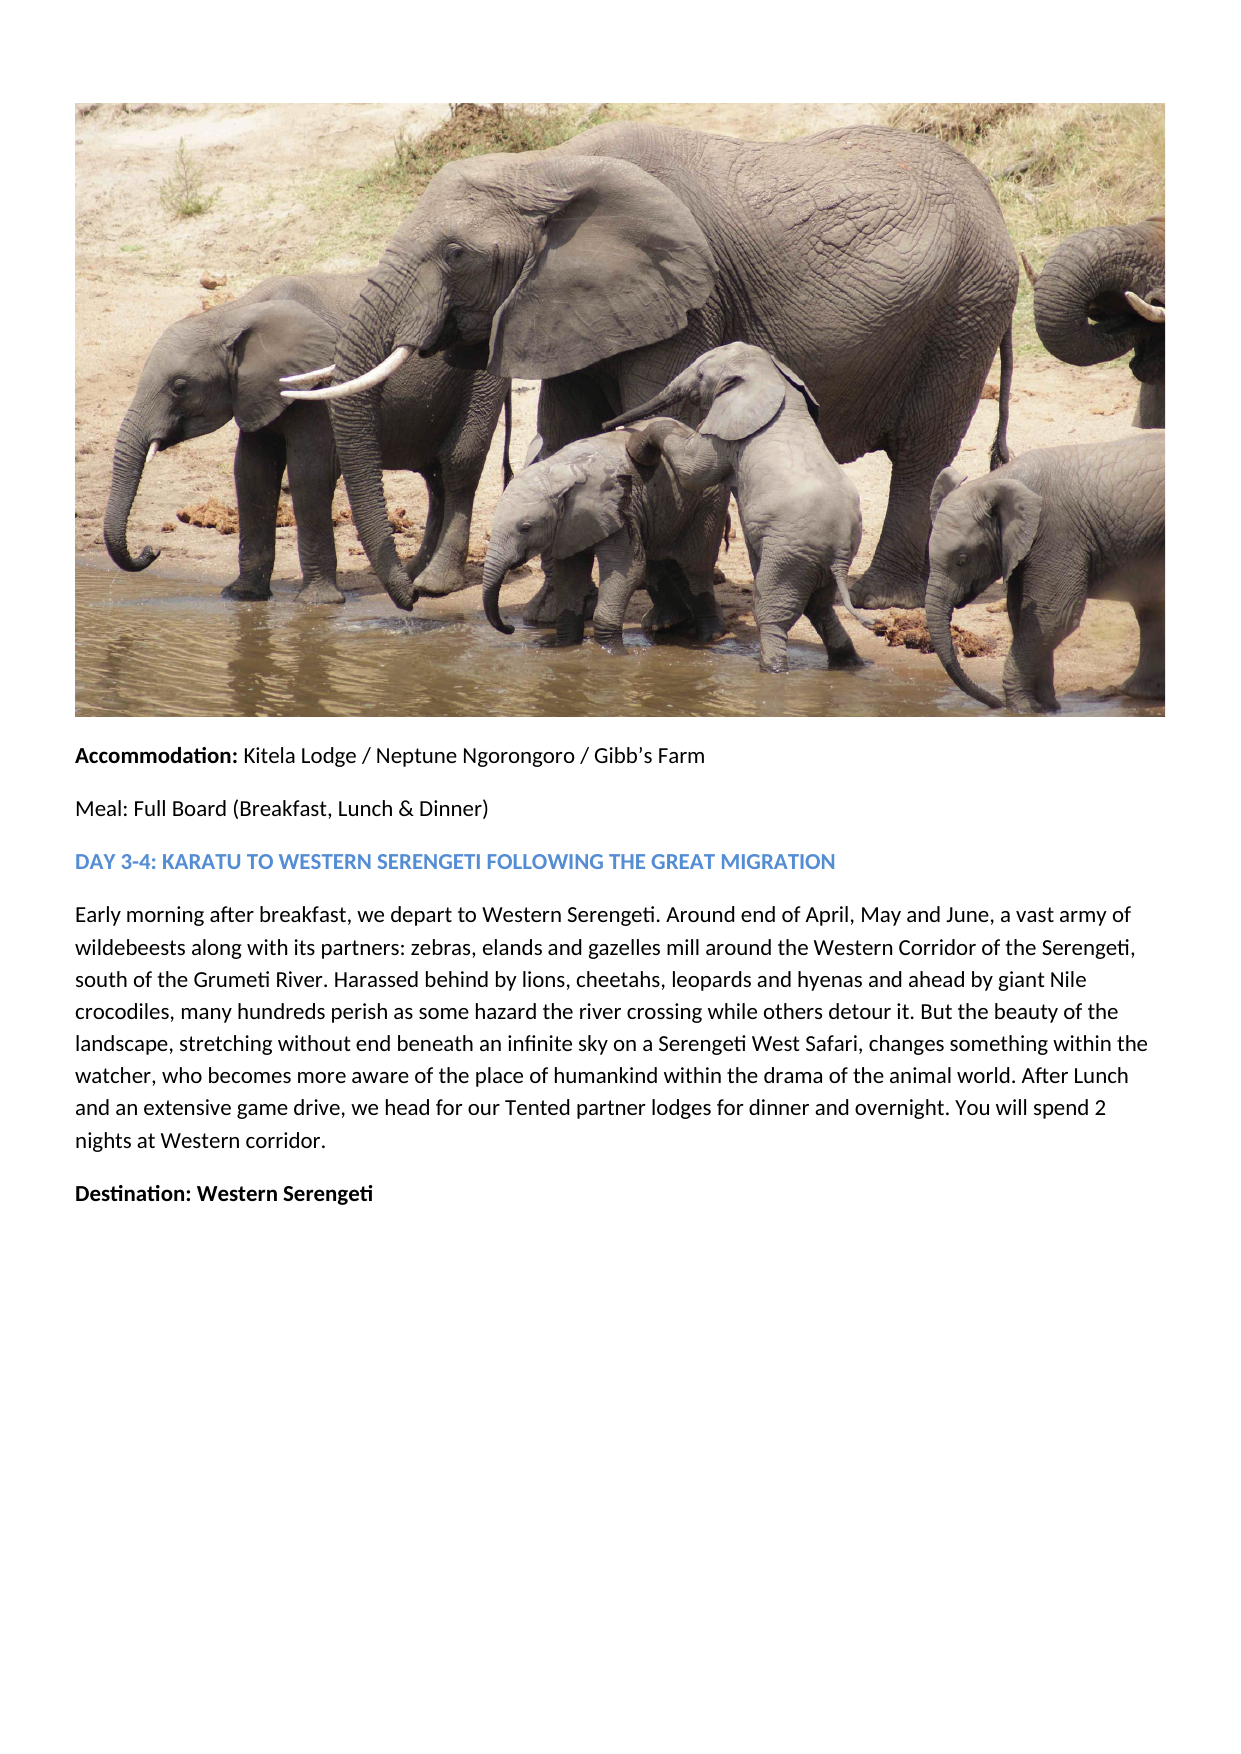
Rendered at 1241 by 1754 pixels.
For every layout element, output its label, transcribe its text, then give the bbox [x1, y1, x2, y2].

text Accommodation: Kitela Lodge / Neptune Ngorongoro / Gibb’s Farm [75, 741, 1165, 769]
text DAY 3-4: KARATU TO WESTERN SERENGETI FOLLOWING THE GREAT MIGRATION [75, 847, 1165, 875]
text Meal: Full Board (Breakfast, Lunch & Dinner) [75, 794, 1165, 822]
text Destination: Western Serengeti [75, 1179, 1165, 1207]
picture [75, 103, 1166, 717]
text Early morning after breakfast, we depart to Western Serengeti. Around end of April, May and June, a vast army of wildebeests along with its partners: zebras, elands and gazelles mill around the Western Corridor of the Serengeti, south of the Grumeti River. Harassed behind by lions, cheetahs, leopards and hyenas and ahead by giant Nile crocodiles, many hundreds perish as some hazard the river crossing while others detour it. But the beauty of the landscape, stretching without end beneath an infinite sky on a Serengeti West Safari, changes something within the watcher, who becomes more aware of the place of humankind within the drama of the animal world. After Lunch and an extensive game drive, we head for our Tented partner lodges for dinner and overnight. You will spend 2 nights at Western corridor. [75, 900, 1165, 1154]
